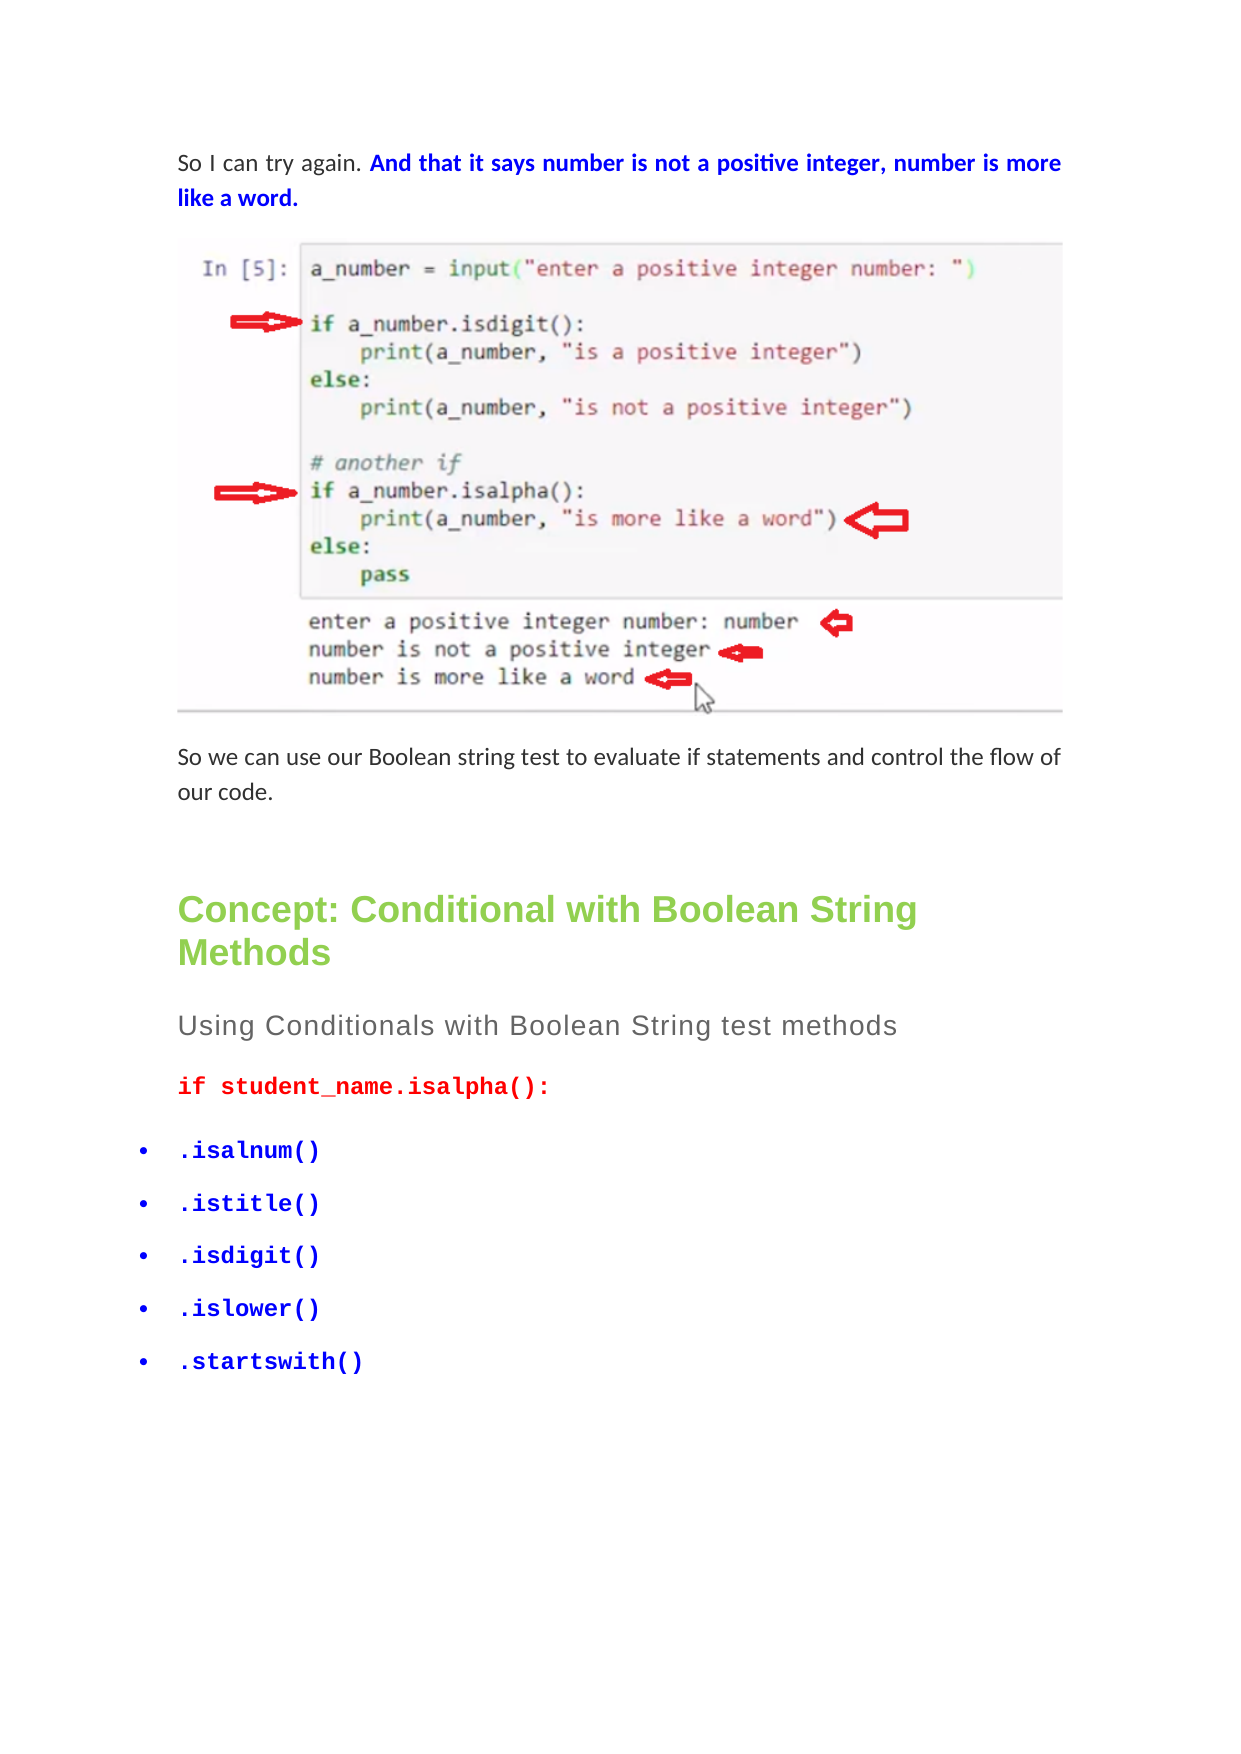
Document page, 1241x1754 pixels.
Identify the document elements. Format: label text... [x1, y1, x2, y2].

subtitle Concept: Conditional with Boolean String Methods [177, 887, 1063, 974]
list .startswith() [140, 1342, 1063, 1377]
subtitle Using Conditionals with Boolean String test methods [177, 1009, 1063, 1042]
list .isdigit() [140, 1236, 1063, 1271]
list .istitle() [140, 1183, 1063, 1218]
text if student_name.isalpha(): [177, 1067, 1063, 1102]
text So I can try again. And that it says number is not a positive integer, number is more like a word. [177, 148, 1063, 213]
picture [177, 238, 1063, 716]
list .islower() [140, 1289, 1063, 1324]
text So we can use our Boolean string test to evaluate if statements and control the flow of our code. [177, 741, 1063, 806]
list .isalnum() [140, 1131, 1063, 1166]
